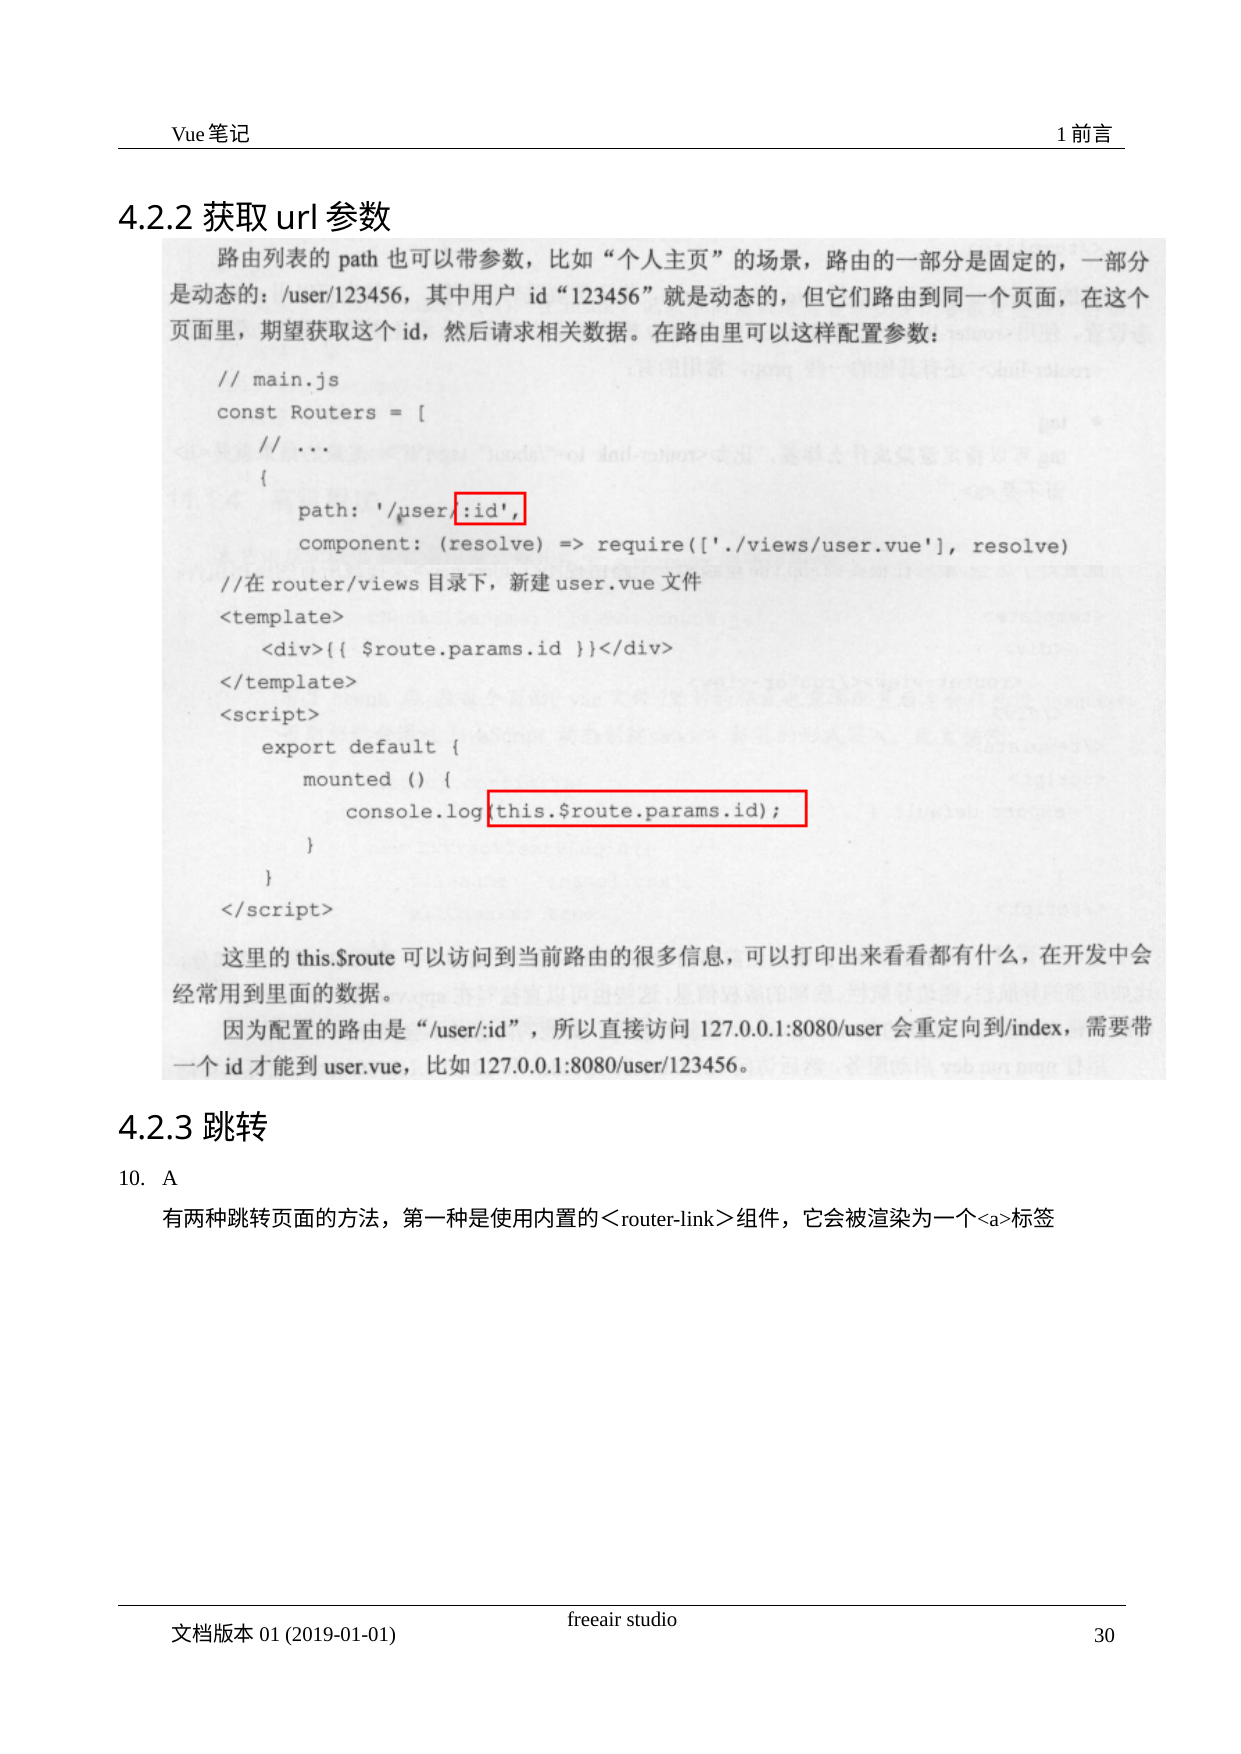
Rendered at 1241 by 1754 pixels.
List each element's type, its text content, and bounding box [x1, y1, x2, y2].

list 有两种跳转页面的方法，第一种是使用内置的＜router-link＞组件，它会被渲染为一个<a>标签 [162, 1191, 1122, 1232]
list A [118, 1149, 1122, 1191]
subtitle 获取url参数 [118, 190, 1122, 239]
subtitle 跳转 [118, 1101, 1122, 1149]
picture [161, 238, 1166, 1080]
